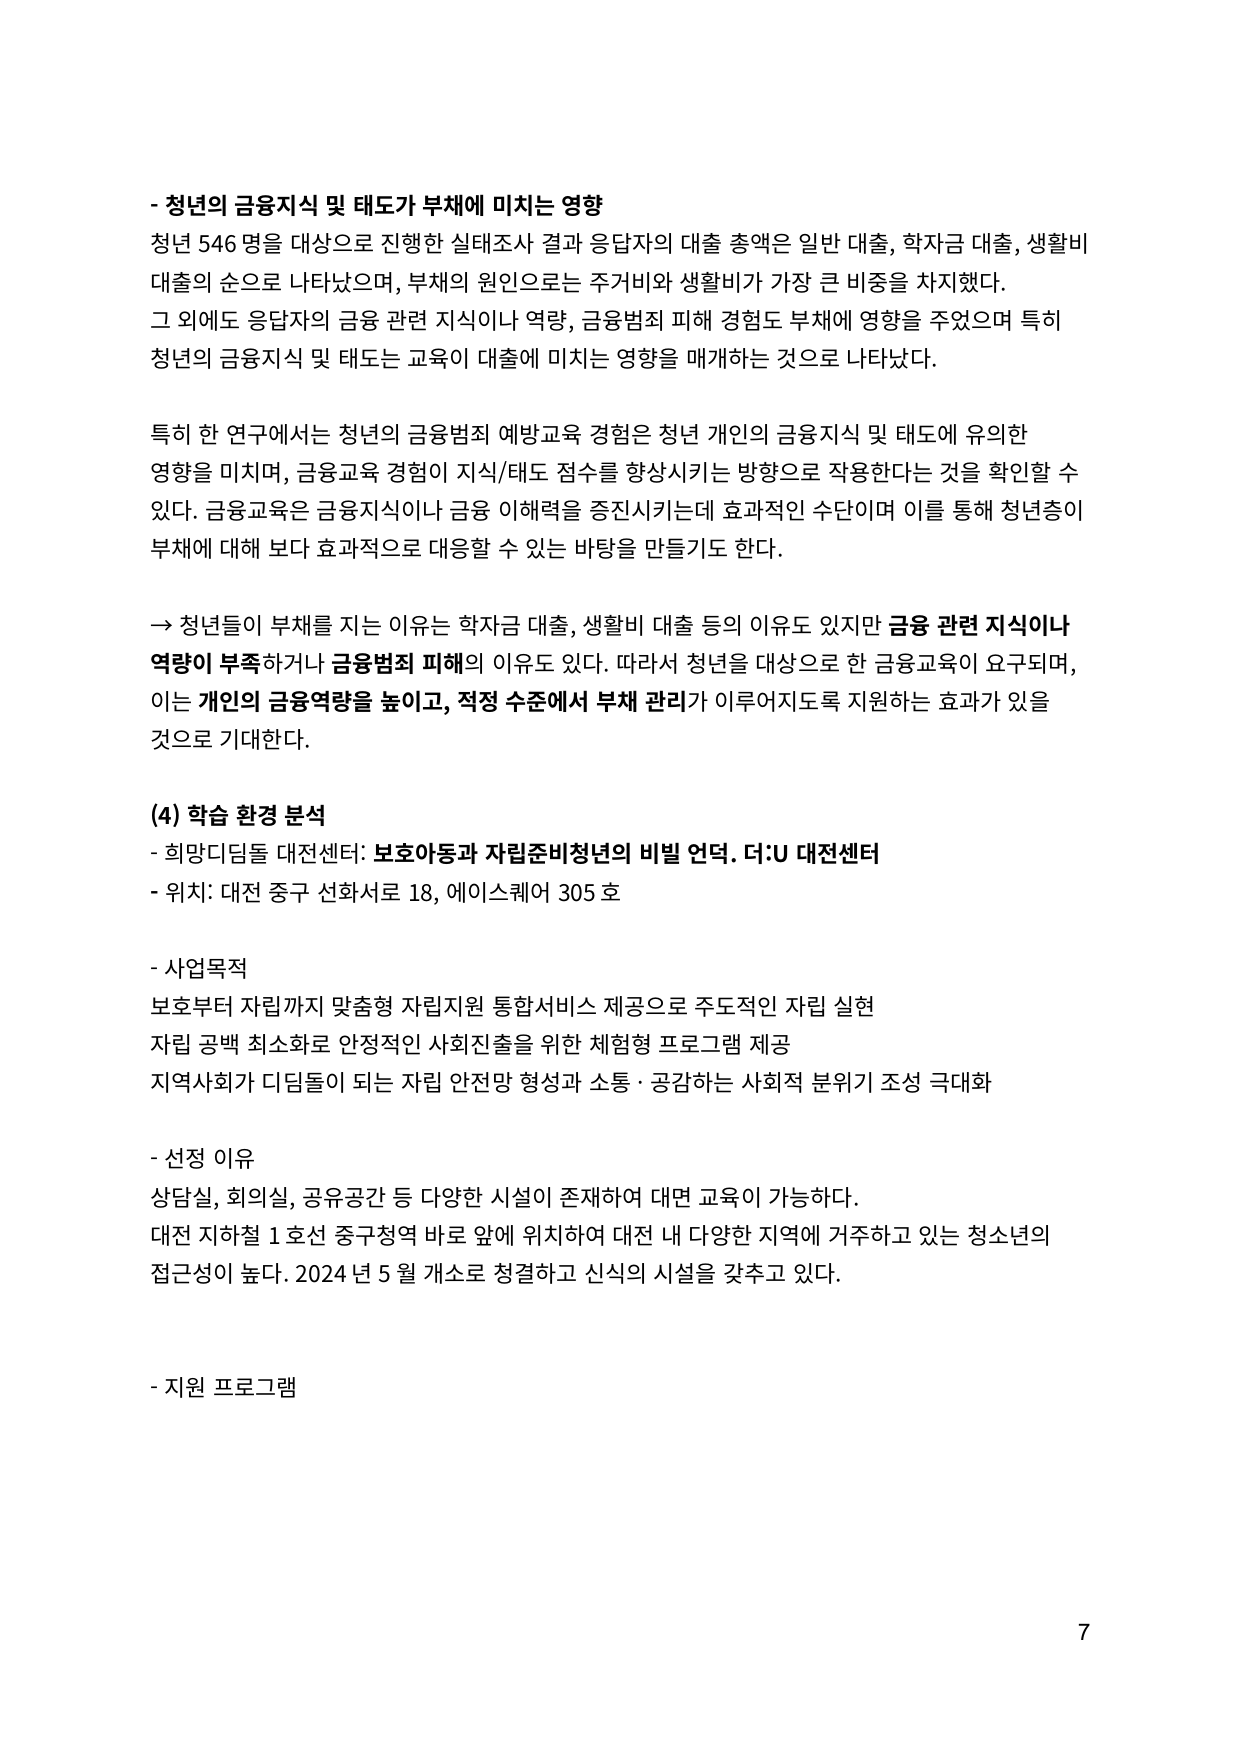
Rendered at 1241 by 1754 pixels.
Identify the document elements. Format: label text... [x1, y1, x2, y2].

text 보호부터 자립까지 맞춤형 자립지원 통합서비스 제공으로 주도적인 자립 실현 자립 공백 최소화로 안정적인 사회진출을 위한 체험형 프로그램 제공 지역사회가 디딤돌이 되는 자립 안전망 형성과 소통 · 공감하는 사회적 분위기 조성 극대화 [150, 989, 1090, 1098]
text 그 외에도 응답자의 금융 관련 지식이나 역량, 금융범죄 피해 경험도 부채에 영향을 주었으며 특히 청년의 금융지식 및 태도는 교육이 대출에 미치는 영향을 매개하는 것으로 나타났다. [150, 302, 1090, 374]
text 청년 546명을 대상으로 진행한 실태조사 결과 응답자의 대출 총액은 일반 대출, 학자금 대출, 생활비 대출의 순으로 나타났으며, 부채의 원인으로는 주거비와 생활비가 가장 큰 비중을 차지했다. [150, 226, 1090, 298]
text - 희망디딤돌 대전센터: 보호아동과 자립준비청년의 비빌 언덕. 더:U 대전센터 - 위치: 대전 중구 선화서로 18, 에이스퀘어 305호 - 사업목적 [150, 836, 1090, 984]
text 특히 한 연구에서는 청년의 금융범죄 예방교육 경험은 청년 개인의 금융지식 및 태도에 유의한 영향을 미치며, 금융교육 경험이 지식/태도 점수를 향상시키는 방향으로 작용한다는 것을 확인할 수 있다. 금융교육은 금융지식이나 금융 이해력을 증진시키는데 효과적인 수단이며 이를 통해 청년층이 부채에 대해 보다 효과적으로 대응할 수 있는 바탕을 만들기도 한다. [150, 417, 1090, 564]
text (4) 학습 환경 분석 [150, 798, 1090, 831]
text - 청년의 금융지식 및 태도가 부채에 미치는 영향 [150, 188, 1090, 221]
text - 선정 이유 [150, 1141, 1090, 1174]
text - 지원 프로그램 [150, 1370, 1090, 1403]
text → 청년들이 부채를 지는 이유는 학자금 대출, 생활비 대출 등의 이유도 있지만 금융 관련 지식이나 역량이 부족하거나 금융범죄 피해의 이유도 있다. 따라서 청년을 대상으로 한 금융교육이 요구되며, 이는 개인의 금융역량을 높이고, 적정 수준에서 부채 관리가 이루어지도록 지원하는 효과가 있을 것으로 기대한다. [150, 607, 1090, 755]
text 상담실, 회의실, 공유공간 등 다양한 시설이 존재하여 대면 교육이 가능하다. 대전 지하철 1호선 중구청역 바로 앞에 위치하여 대전 내 다양한 지역에 거주하고 있는 청소년의 접근성이 높다. 2024년 5월 개소로 청결하고 신식의 시설을 갖추고 있다. [150, 1179, 1090, 1289]
